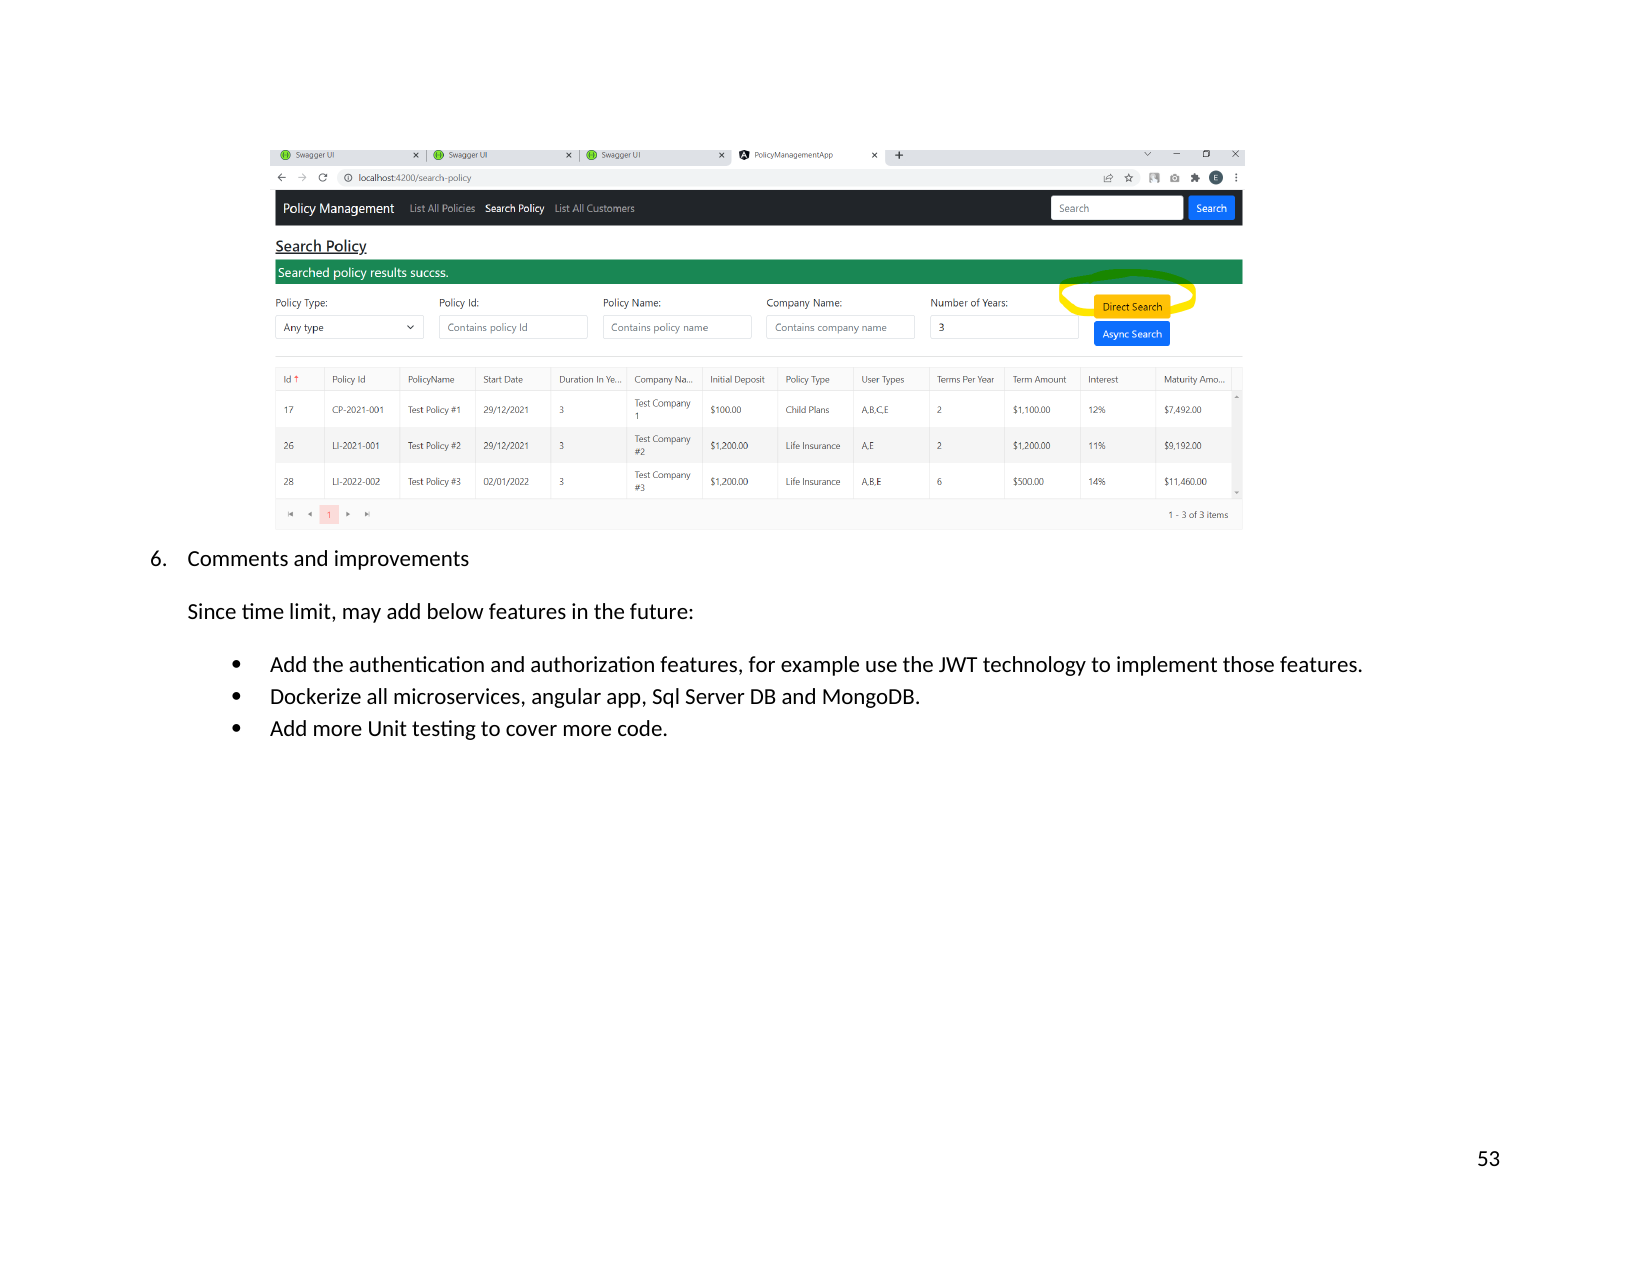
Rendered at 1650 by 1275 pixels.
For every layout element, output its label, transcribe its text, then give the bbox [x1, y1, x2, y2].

list Comments and improvements [150, 544, 1500, 572]
picture [270, 150, 1245, 540]
list Add more Unit testing to cover more code. [232, 714, 1500, 742]
text Since time limit, may add below features in the future: [187, 597, 1500, 625]
list Dockerize all microservices, angular app, Sql Server DB and MongoDB. [232, 682, 1500, 710]
list Add the authentication and authorization features, for example use the JWT technology to implement those features. [232, 650, 1500, 678]
